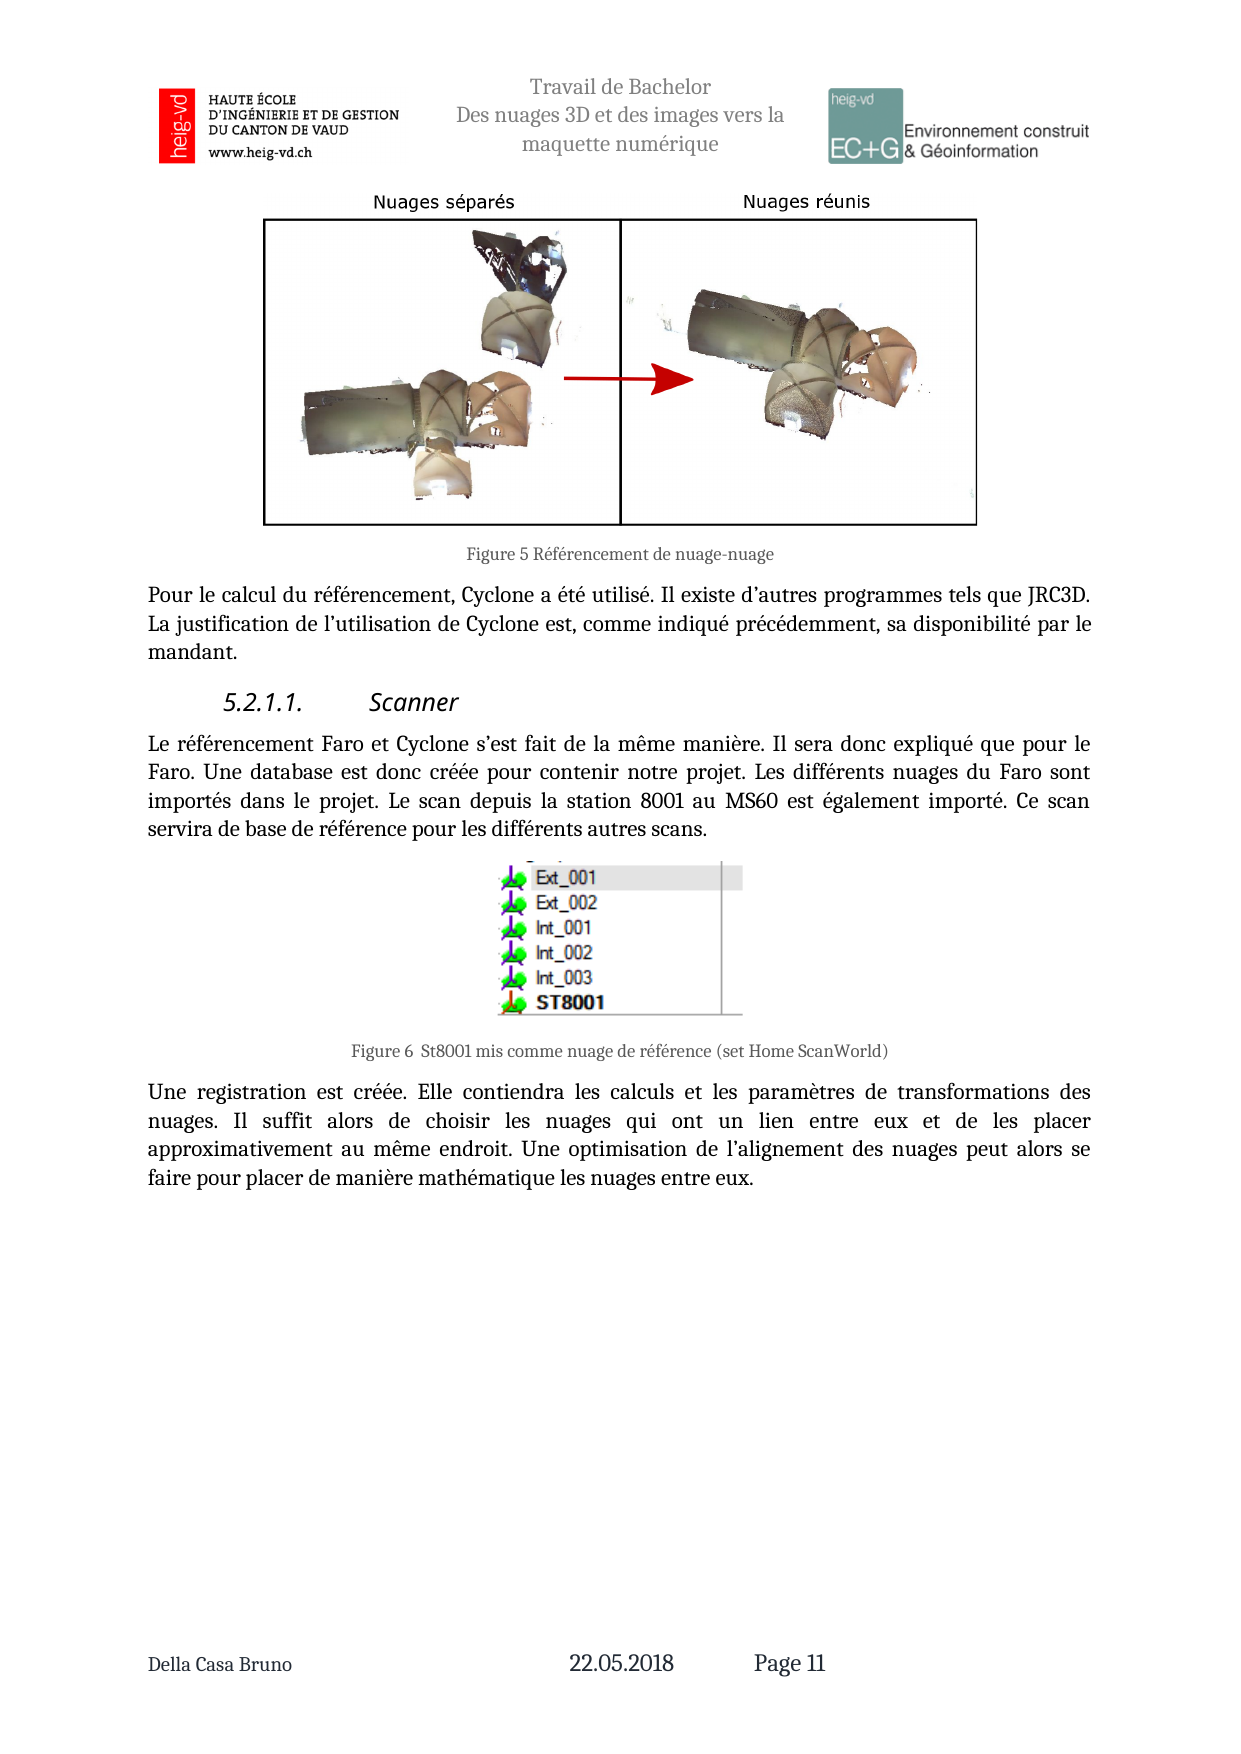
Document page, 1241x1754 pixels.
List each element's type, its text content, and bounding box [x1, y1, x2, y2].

picture [263, 193, 978, 526]
picture [147, 87, 410, 165]
picture [497, 861, 743, 1022]
text Pour le calcul du référencement, Cyclone a été utilisé. Il existe d’autres programmes tels que JRC3D. La justification de l’utilisation de Cyclone est, comme indiqué précédemment, sa disponibilité par le mandant. [148, 582, 1093, 665]
text Une registration est créée. Elle contiendra les calculs et les paramètres de transformations des nuages. Il suffit alors de choisir les nuages qui ont un lien entre eux et de les placer approximativement au même endroit. Une optimisation de l’alignement des nuages peut alors se faire pour placer de manière mathématique les nuages entre eux. [148, 1079, 1093, 1191]
picture [827, 87, 1093, 165]
text Le référencement Faro et Cyclone s’est fait de la même manière. Il sera donc expliqué que pour le Faro. Une database est donc créée pour contenir notre projet. Les différents nuages du Faro sont importés dans le projet. Le scan depuis la station 8001 au MS60 est également importé. Ce scan servira de base de référence pour les différents autres scans. [148, 731, 1093, 842]
subtitle Scanner [223, 684, 1093, 718]
